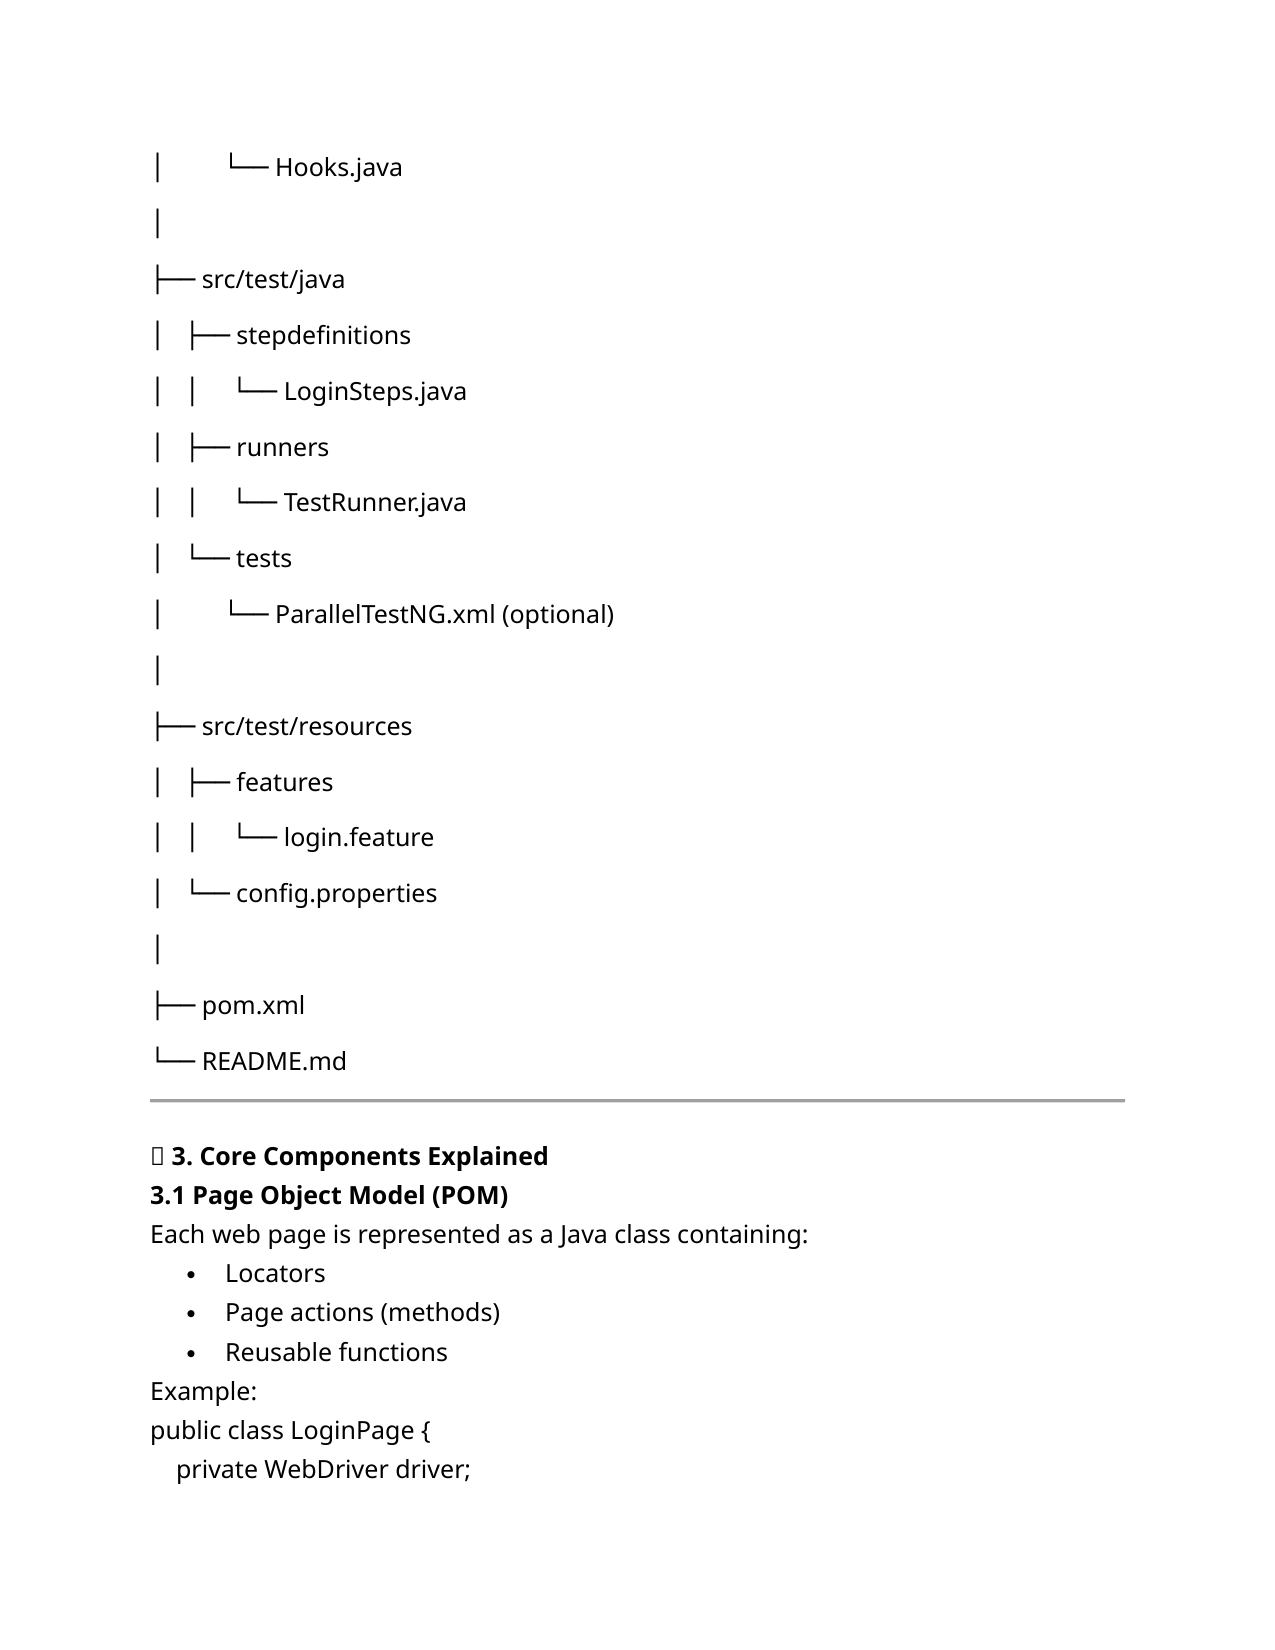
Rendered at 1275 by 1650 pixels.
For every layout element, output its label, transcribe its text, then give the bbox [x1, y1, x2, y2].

list Reusable functions [187, 1334, 1125, 1368]
text │ │ └── login.feature [150, 820, 1125, 854]
text ├── src/test/java [150, 262, 1125, 296]
text ✅ 3. Core Components Explained [150, 1138, 1125, 1172]
text Each web page is represented as a Java class containing: [150, 1217, 1125, 1251]
text │ ├── features [150, 764, 1125, 798]
text │ │ └── LoginSteps.java [150, 373, 1125, 407]
text └── README.md [150, 1043, 1125, 1077]
text │ [150, 932, 1125, 966]
text ├── pom.xml [150, 987, 1125, 1022]
text 3.1 Page Object Model (POM) [150, 1177, 1125, 1212]
text │ ├── runners [150, 429, 1125, 463]
list Locators [187, 1256, 1125, 1290]
text │ │ └── TestRunner.java [150, 485, 1125, 519]
text │ [150, 652, 1125, 687]
text Example: [150, 1373, 1125, 1407]
text ├── src/test/resources [150, 708, 1125, 742]
text private WebDriver driver; [150, 1452, 1125, 1486]
text │ ├── stepdefinitions [150, 317, 1125, 352]
text │ └── config.properties [150, 876, 1125, 910]
text public class LoginPage { [150, 1412, 1125, 1447]
text │ └── Hooks.java [150, 150, 1125, 184]
text │ └── tests [150, 541, 1125, 575]
text │ [150, 206, 1125, 240]
text │ └── ParallelTestNG.xml (optional) [150, 597, 1125, 631]
list Page actions (methods) [187, 1295, 1125, 1329]
